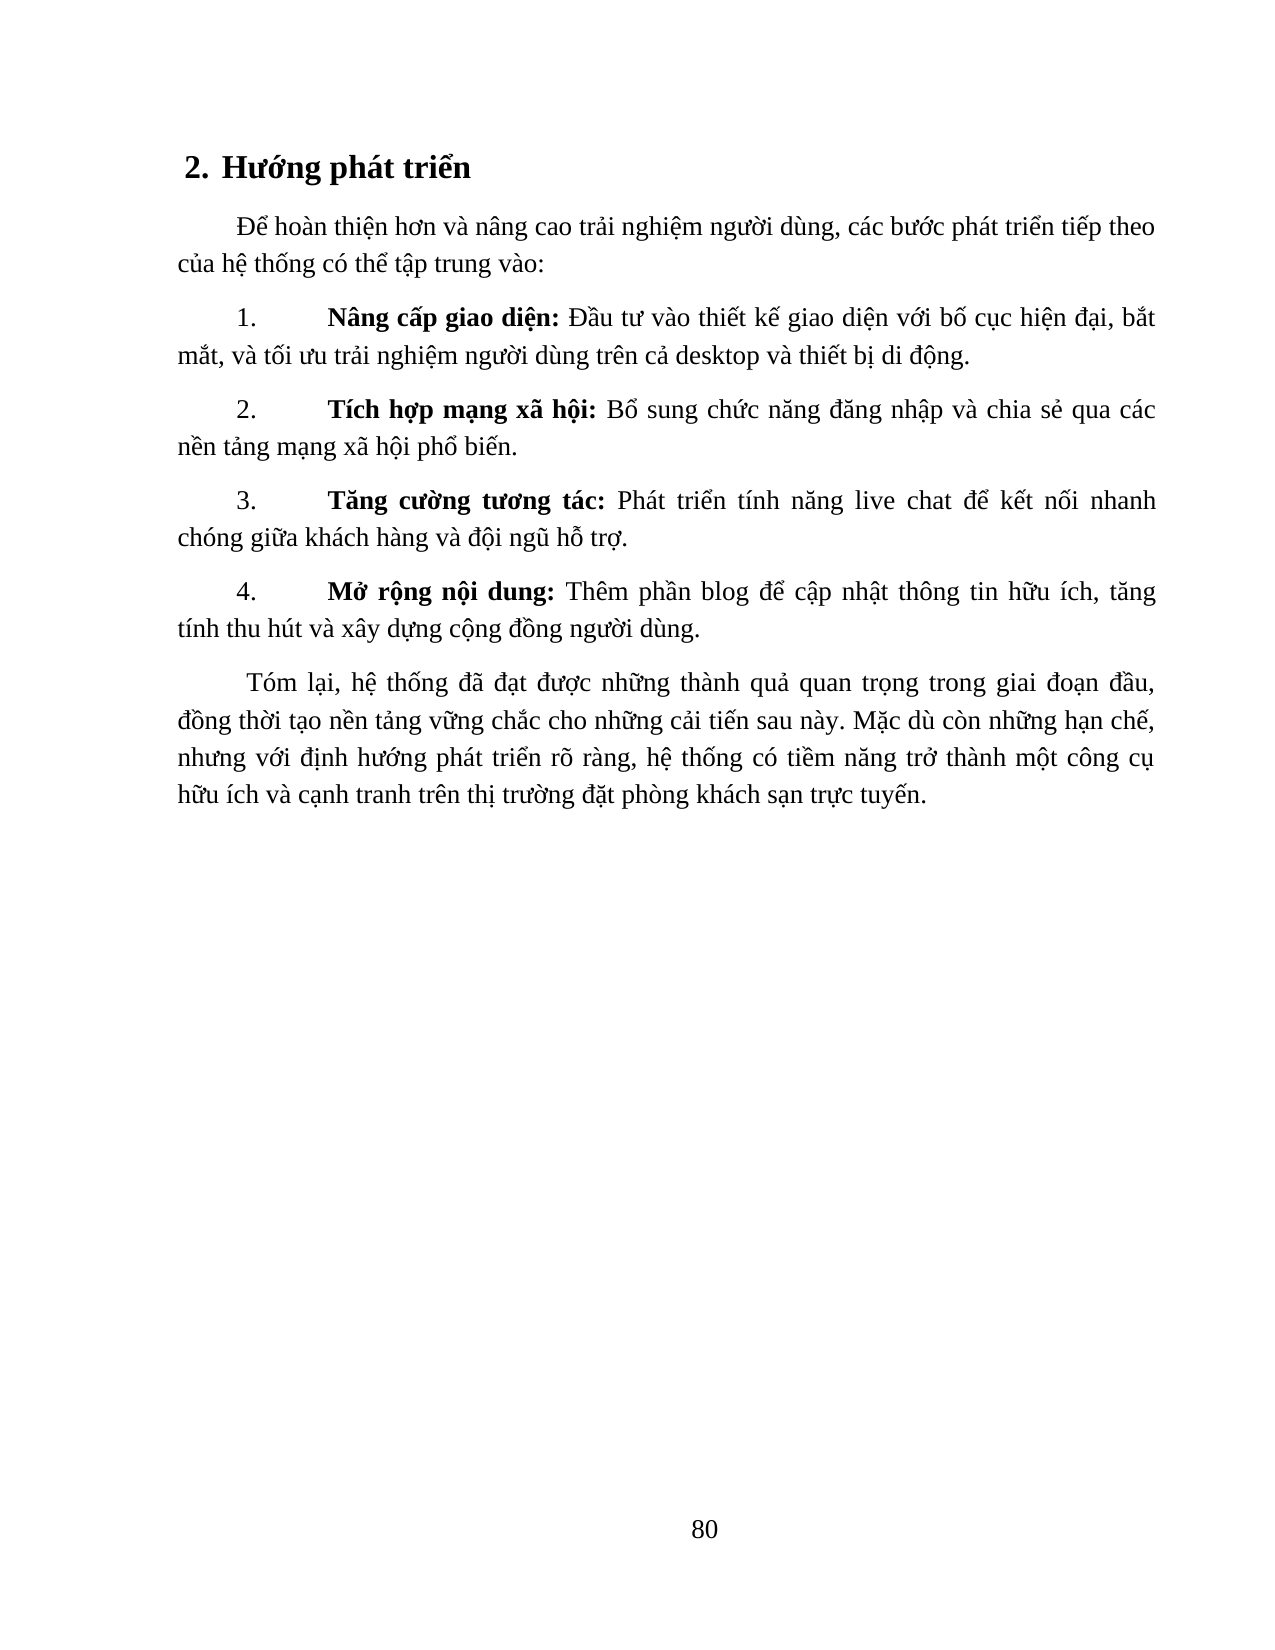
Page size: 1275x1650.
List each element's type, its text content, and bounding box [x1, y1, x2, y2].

list Mở rộng nội dung: Thêm phần blog để cập nhật thông tin hữu ích, tăng tính thu hút và xây dựng cộng đồng người dùng. [177, 575, 1157, 644]
list Tăng cường tương tác: Phát triển tính năng live chat để kết nối nhanh chóng giữa khách hàng và đội ngũ hỗ trợ. [177, 484, 1157, 552]
list Hướng phát triển [184, 148, 1157, 186]
list Tích hợp mạng xã hội: Bổ sung chức năng đăng nhập và chia sẻ qua các nền tảng mạng xã hội phổ biến. [177, 393, 1157, 461]
text Tóm lại, hệ thống đã đạt được những thành quả quan trọng trong giai đoạn đầu, đồng thời tạo nền tảng vững chắc cho những cải tiến sau này. Mặc dù còn những hạn chế, nhưng với định hướng phát triển rõ ràng, hệ thống có tiềm năng trở thành một công cụ hữu ích và cạnh tranh trên thị trường đặt phòng khách sạn trực tuyến. [177, 667, 1157, 809]
list Nâng cấp giao diện: Đầu tư vào thiết kế giao diện với bố cục hiện đại, bắt mắt, và tối ưu trải nghiệm người dùng trên cả desktop và thiết bị di động. [177, 302, 1157, 370]
text Để hoàn thiện hơn và nâng cao trải nghiệm người dùng, các bước phát triển tiếp theo của hệ thống có thể tập trung vào: [177, 210, 1157, 279]
